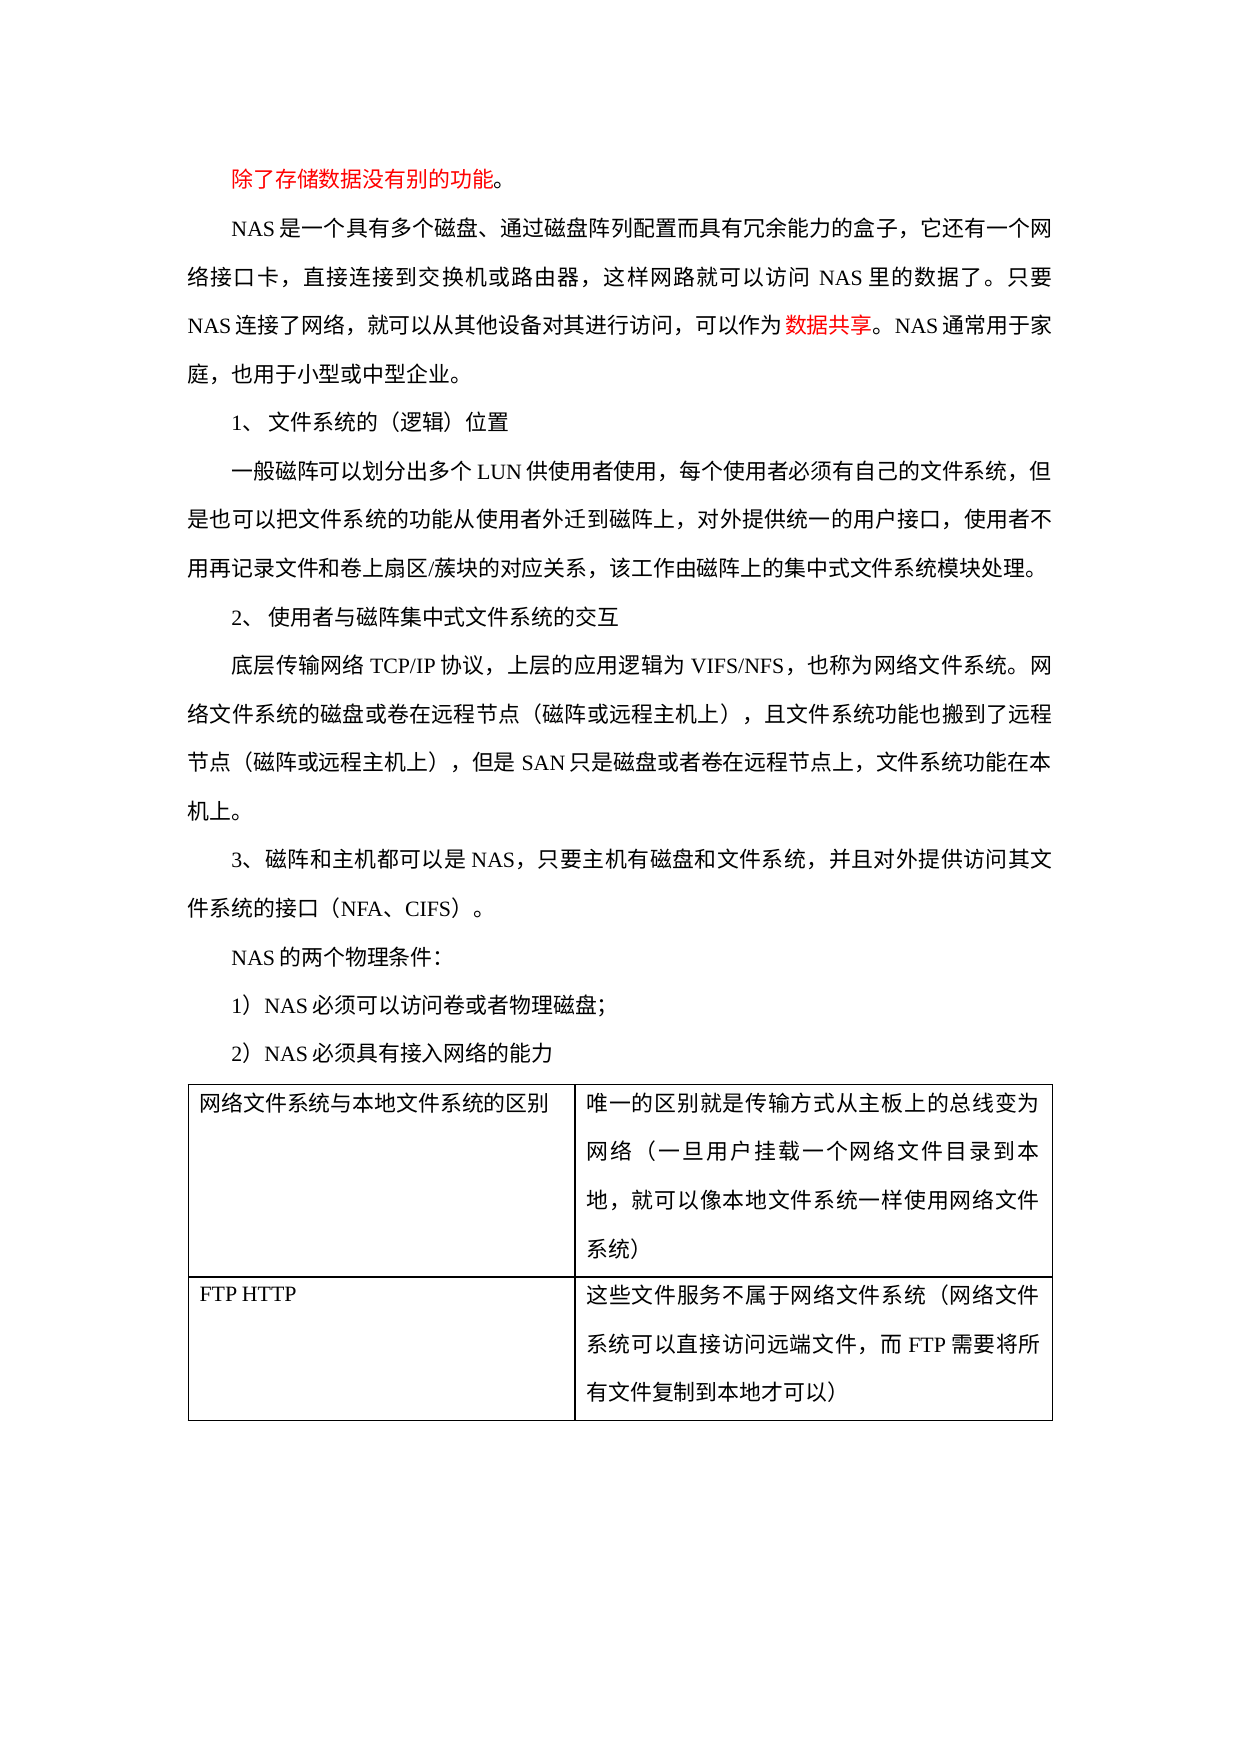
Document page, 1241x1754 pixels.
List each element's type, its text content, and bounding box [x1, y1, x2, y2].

text 一般磁阵可以划分出多个LUN供使用者使用，每个使用者必须有自己的文件系统，但是也可以把文件系统的功能从使用者外迁到磁阵上，对外提供统一的用户接口，使用者不用再记录文件和卷上扇区/蔟块的对应关系，该工作由磁阵上的集中式文件系统模块处理。 [187, 453, 1053, 583]
text 除了存储数据没有别的功能。 [187, 162, 1053, 194]
list NAS必须可以访问卷或者物理磁盘； [187, 987, 1053, 1020]
list 使用者与磁阵集中式文件系统的交互 [231, 599, 1053, 632]
table_header 网络文件系统与本地文件系统的区别 [189, 1085, 574, 1276]
list 底层传输网络TCP/IP协议，上层的应用逻辑为VIFS/NFS，也称为网络文件系统。网络文件系统的磁盘或卷在远程节点（磁阵或远程主机上），且文件系统功能也搬到了远程节点（磁阵或远程主机上），但是SAN只是磁盘或者卷在远程节点上，文件系统功能在本机上。 [187, 647, 1053, 826]
table_cell 这些文件服务不属于网络文件系统（网络文件系统可以直接访问远端文件，而FTP需要将所有文件复制到本地才可以） [576, 1278, 1052, 1420]
list 3、磁阵和主机都可以是NAS，只要主机有磁盘和文件系统，并且对外提供访问其文件系统的接口（NFA、CIFS）。 [187, 842, 1053, 923]
list NAS的两个物理条件： [187, 939, 1053, 972]
list NAS必须具有接入网络的能力 [187, 1036, 1053, 1068]
text NAS是一个具有多个磁盘、通过磁盘阵列配置而具有冗余能力的盒子，它还有一个网络接口卡，直接连接到交换机或路由器，这样网路就可以访问NAS里的数据了。只要NAS连接了网络，就可以从其他设备对其进行访问，可以作为数据共享。NAS通常用于家庭，也用于小型或中型企业。 [187, 210, 1053, 389]
list 文件系统的（逻辑）位置 [231, 405, 1053, 437]
table_header 唯一的区别就是传输方式从主板上的总线变为网络（一旦用户挂载一个网络文件目录到本地，就可以像本地文件系统一样使用网络文件系统） [576, 1085, 1052, 1276]
table_cell FTP HTTP [189, 1278, 574, 1420]
